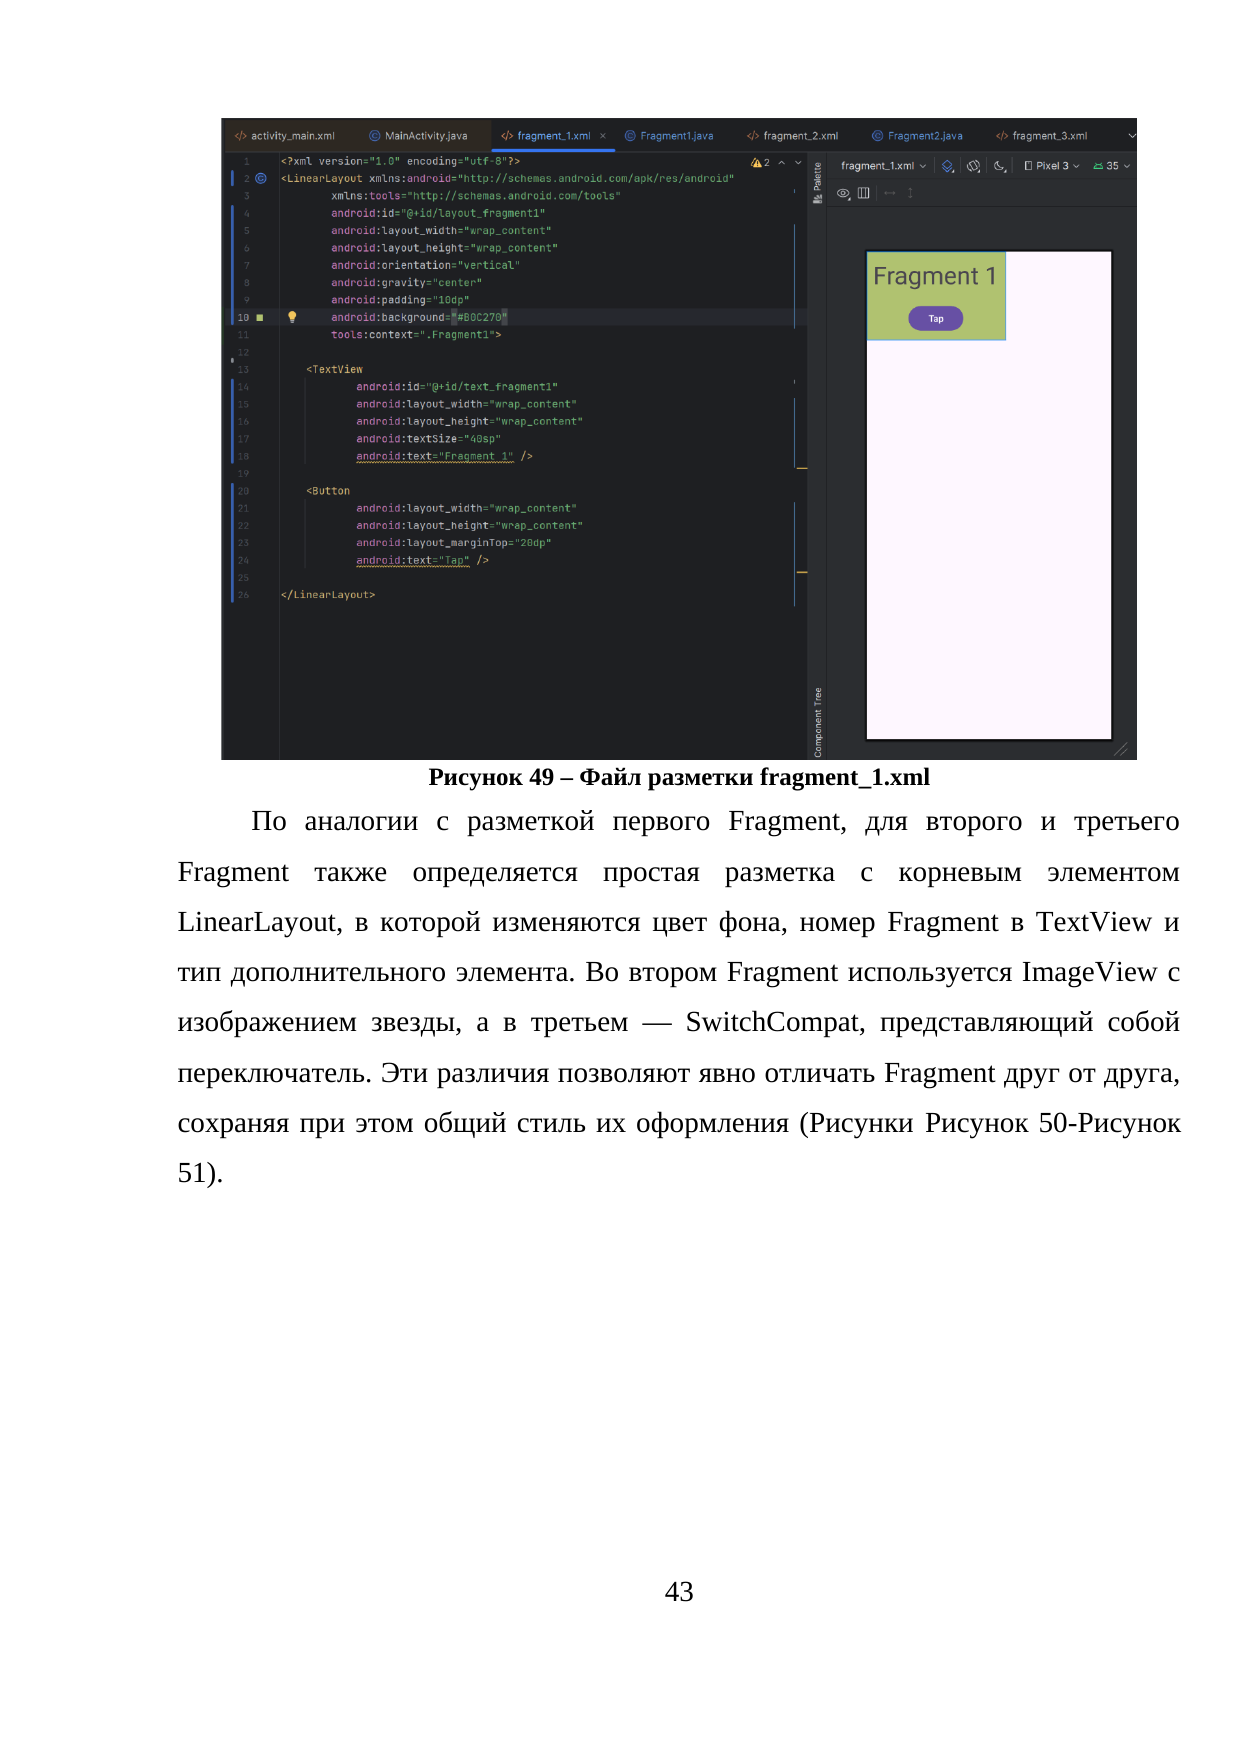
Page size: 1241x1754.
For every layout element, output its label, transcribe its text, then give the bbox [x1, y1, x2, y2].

picture [221, 118, 1137, 760]
text По аналогии с разметкой первого Fragment, для второго и третьего Fragment также определяется простая разметка с корневым элементом LinearLayout, в которой изменяются цвет фона, номер Fragment в TextView и тип дополнительного элемента. Во втором Fragment используется ImageView с изображением звезды, а в третьем — SwitchCompat, представляющий собой переключатель. Эти различия позволяют явно отличать Fragment друг от друга, сохраняя при этом общий стиль их оформления (Рисунки Рисунок 50-Рисунок 51). [177, 803, 1181, 1189]
